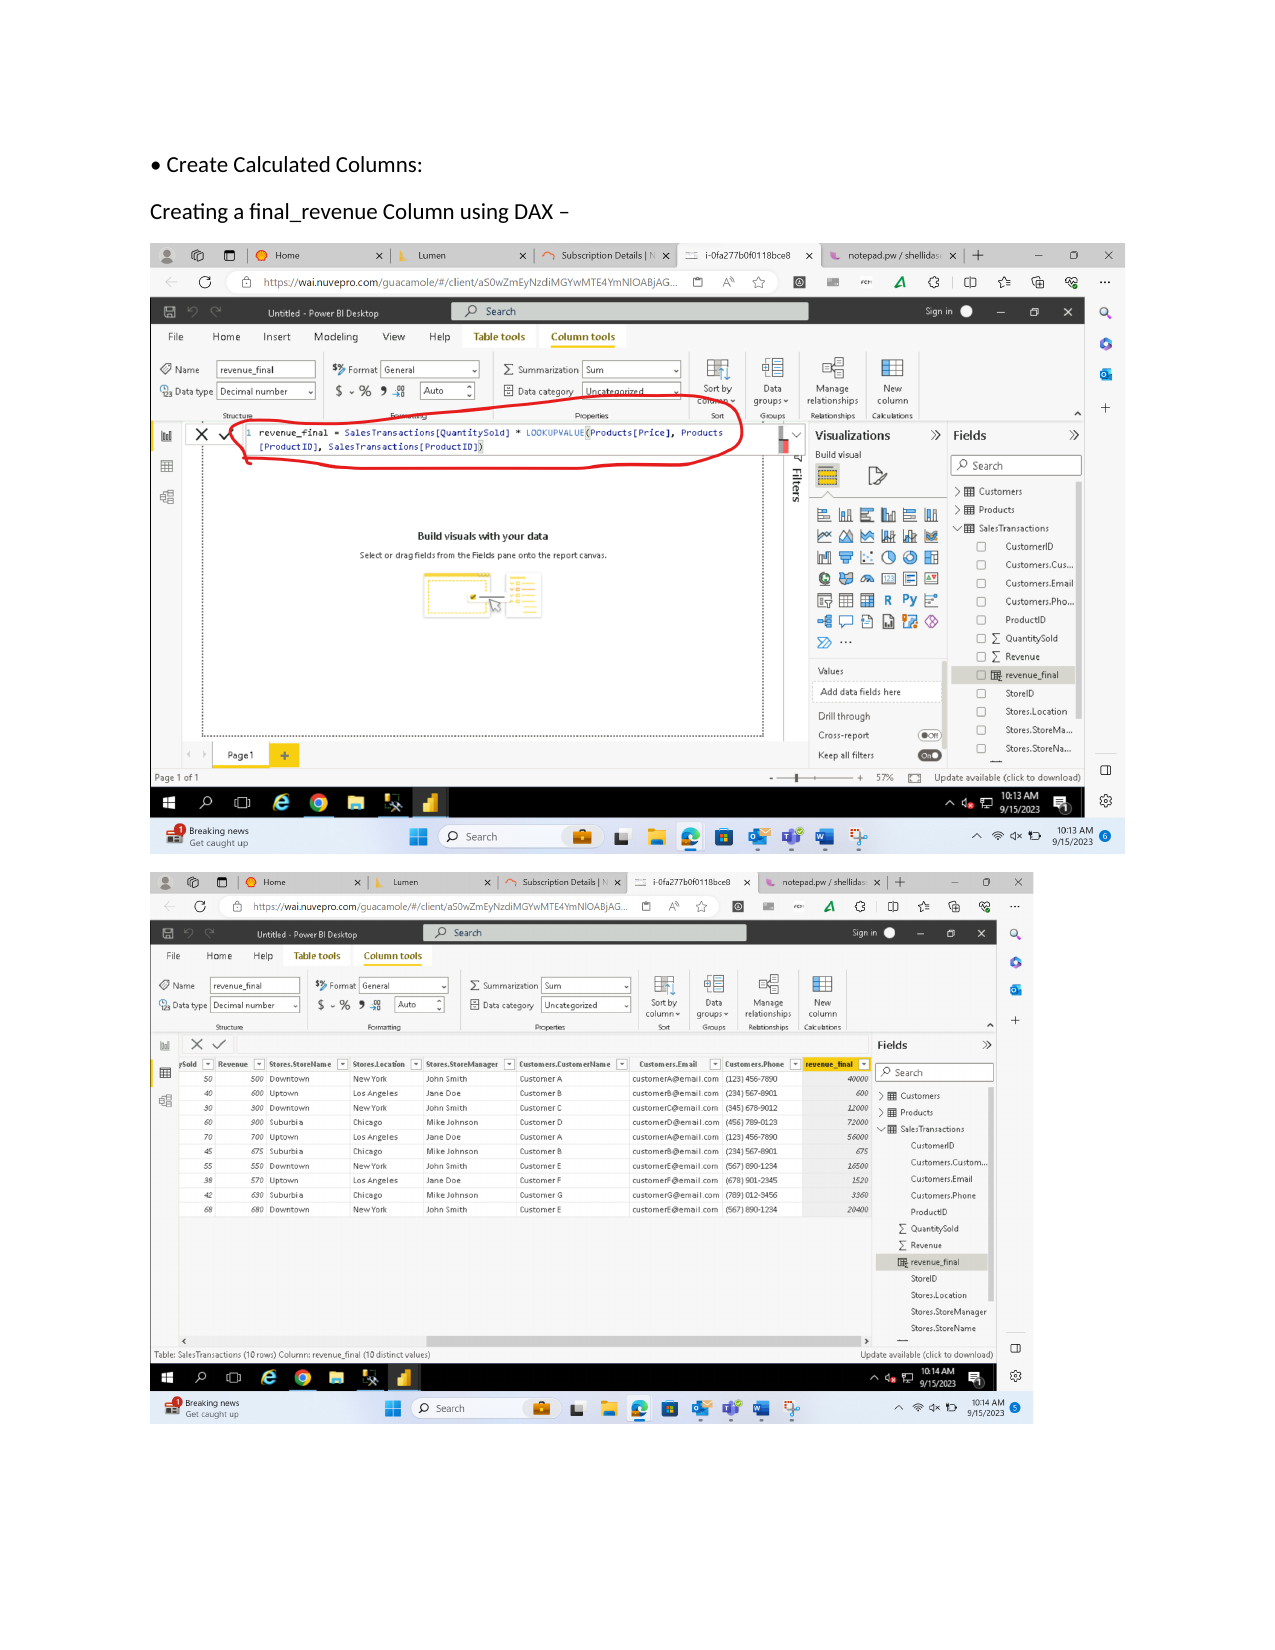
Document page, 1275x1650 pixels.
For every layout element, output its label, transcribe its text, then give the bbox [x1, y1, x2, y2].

picture [150, 243, 1125, 854]
text • Create Calculated Columns: [150, 150, 1125, 178]
text Creating a final_revenue Column using DAX – [150, 197, 1125, 225]
picture [150, 872, 1034, 1424]
